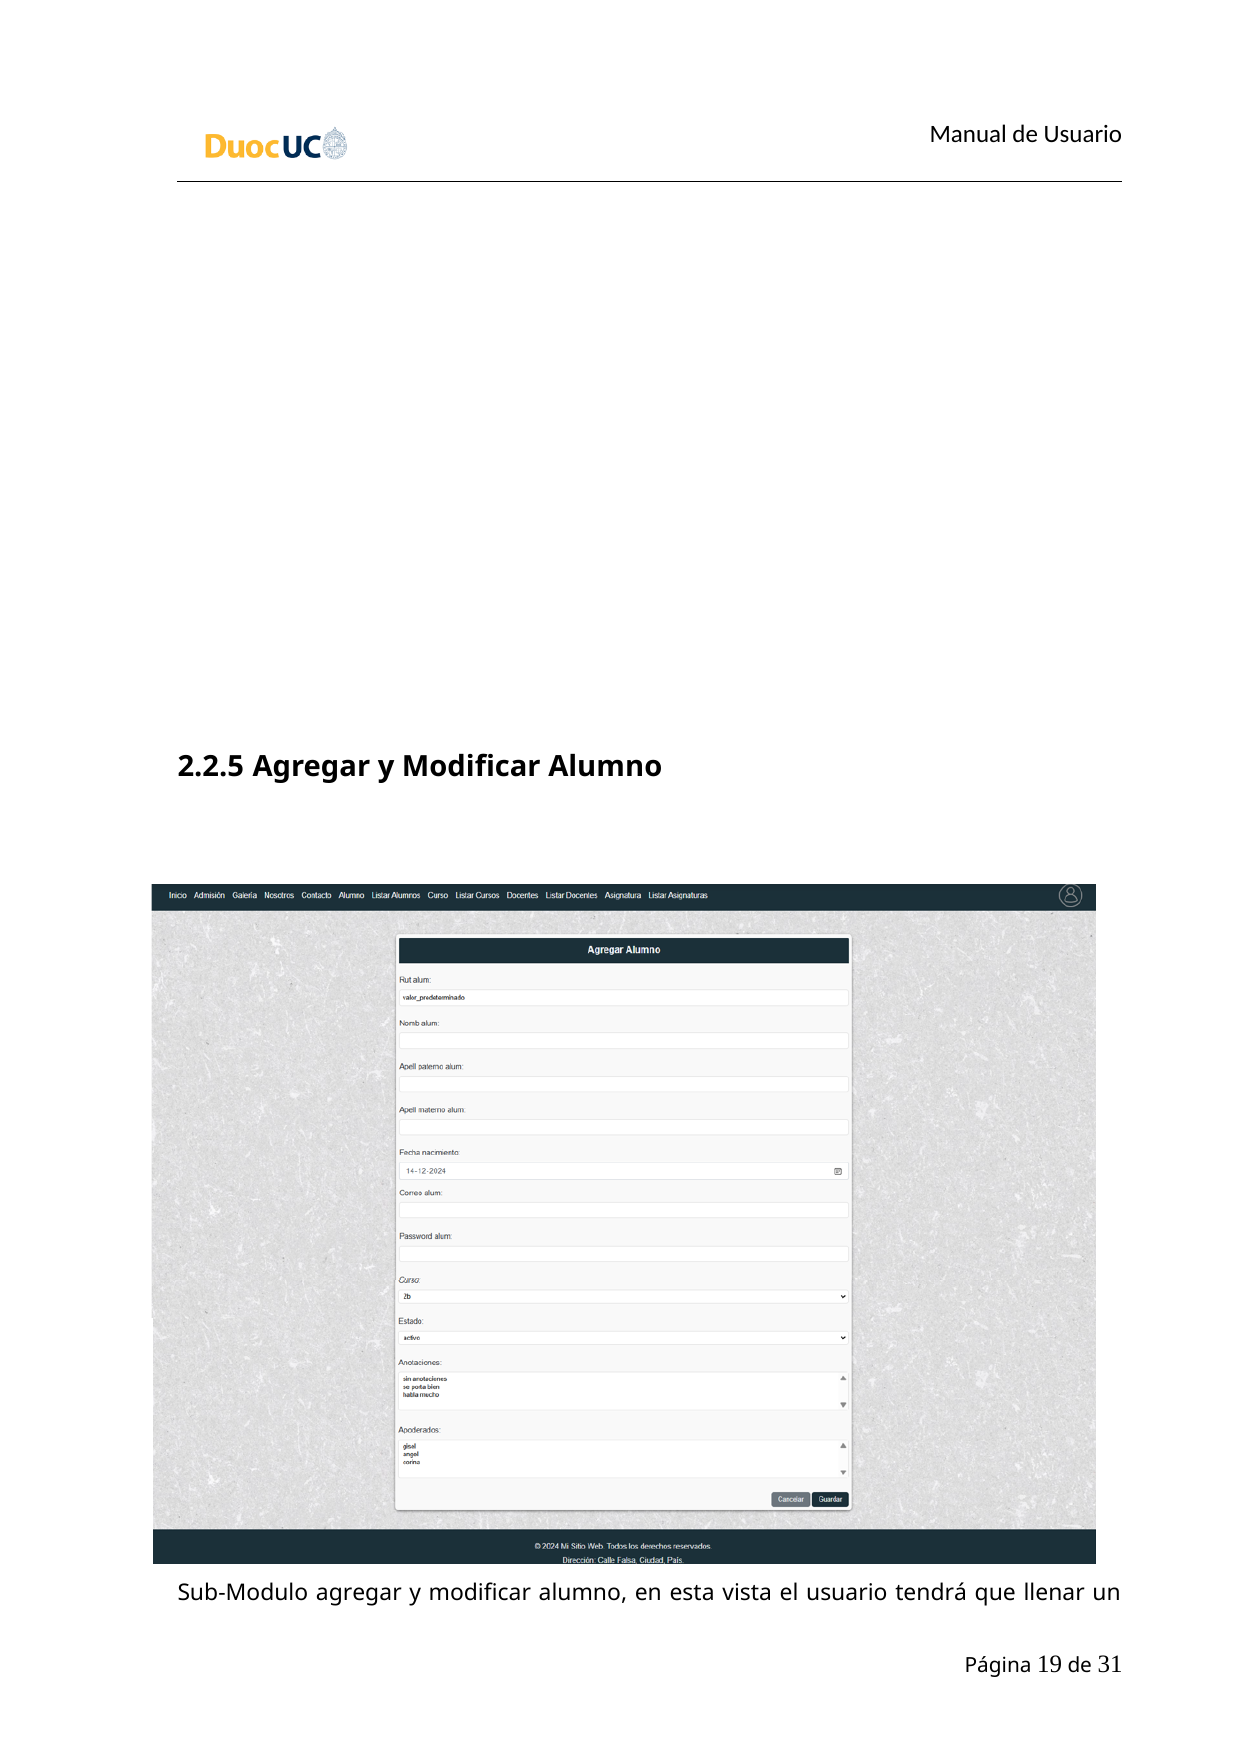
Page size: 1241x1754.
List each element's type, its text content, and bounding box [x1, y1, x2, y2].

subtitle Agregar y Modificar Alumno [177, 745, 1122, 785]
picture [198, 123, 352, 162]
picture [151, 884, 1096, 1564]
